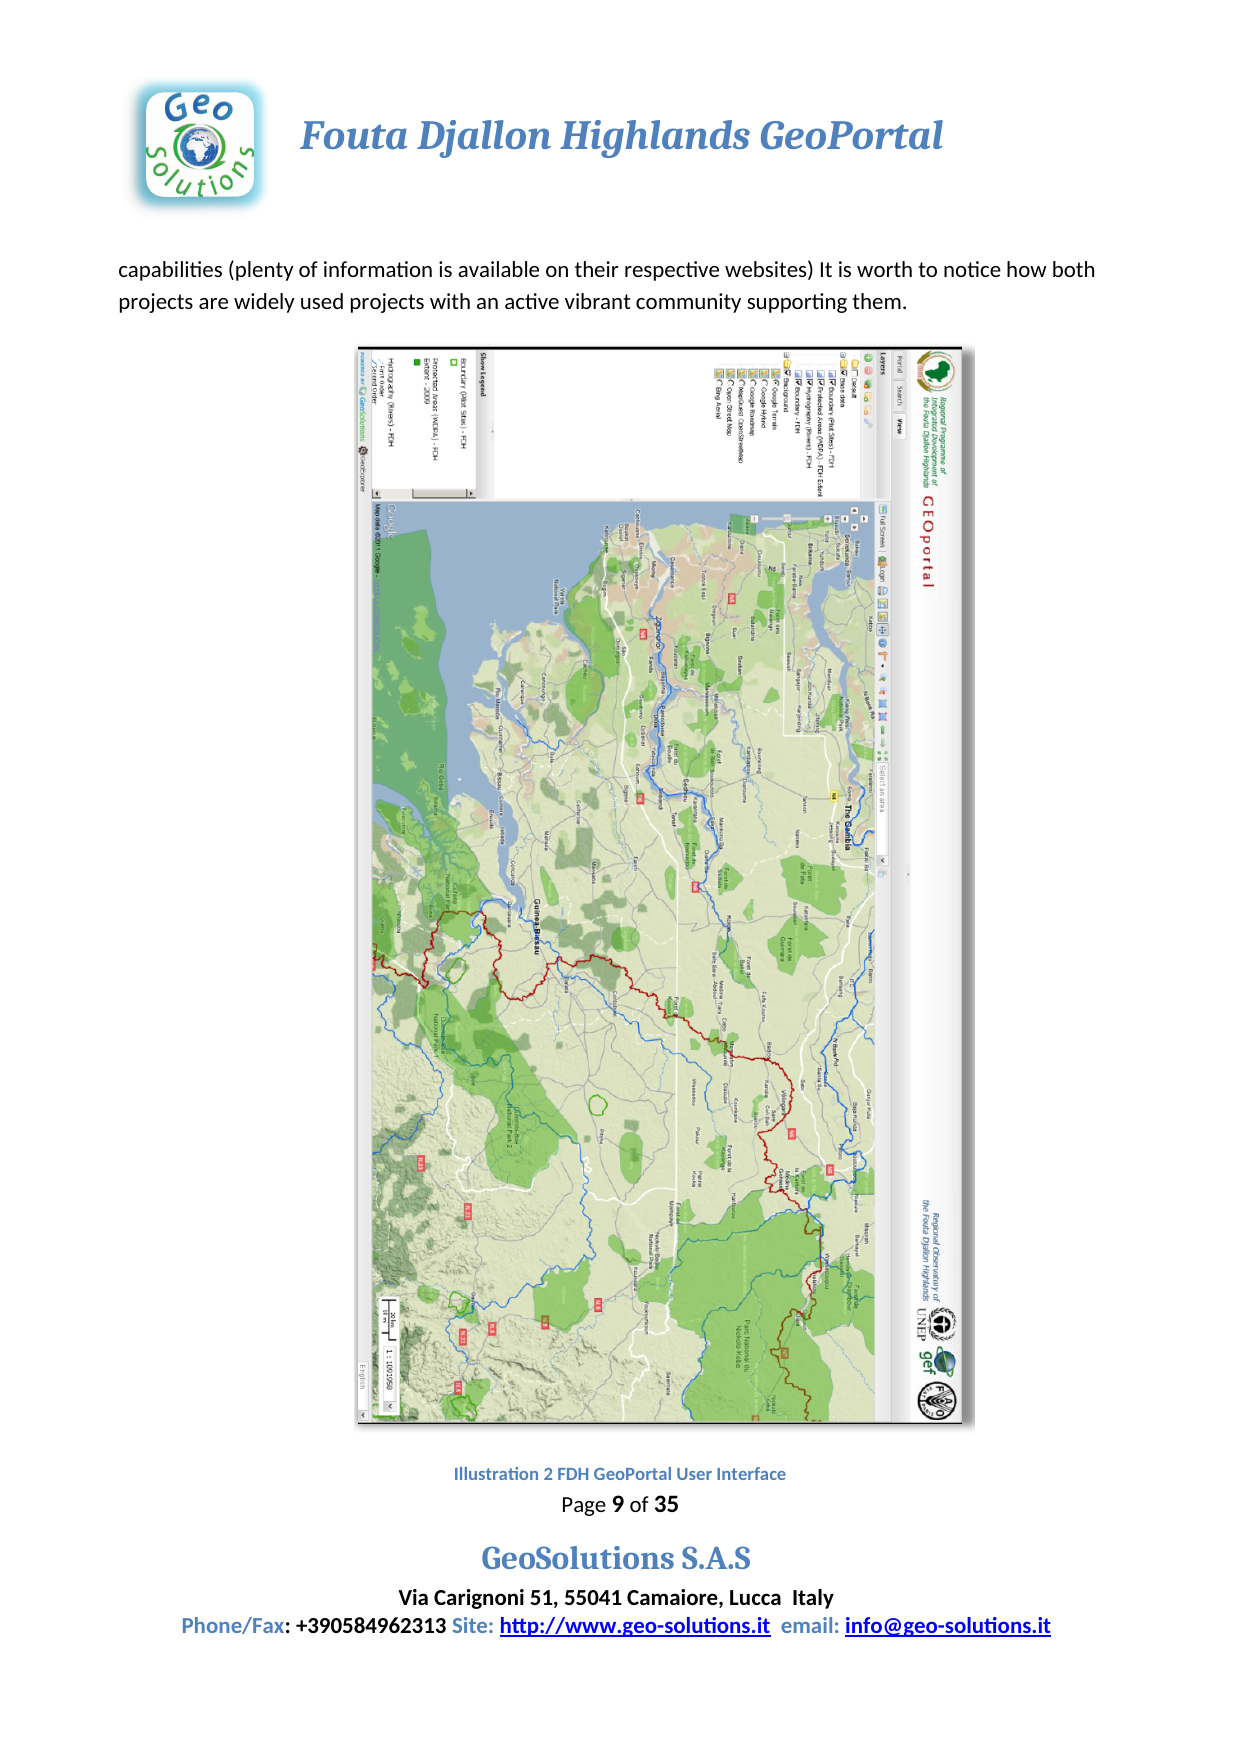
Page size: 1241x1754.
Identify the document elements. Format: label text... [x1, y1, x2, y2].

picture [146, 92, 254, 197]
picture [358, 348, 962, 1423]
text Illustration 2 FDH GeoPortal User Interface [118, 1462, 1122, 1485]
